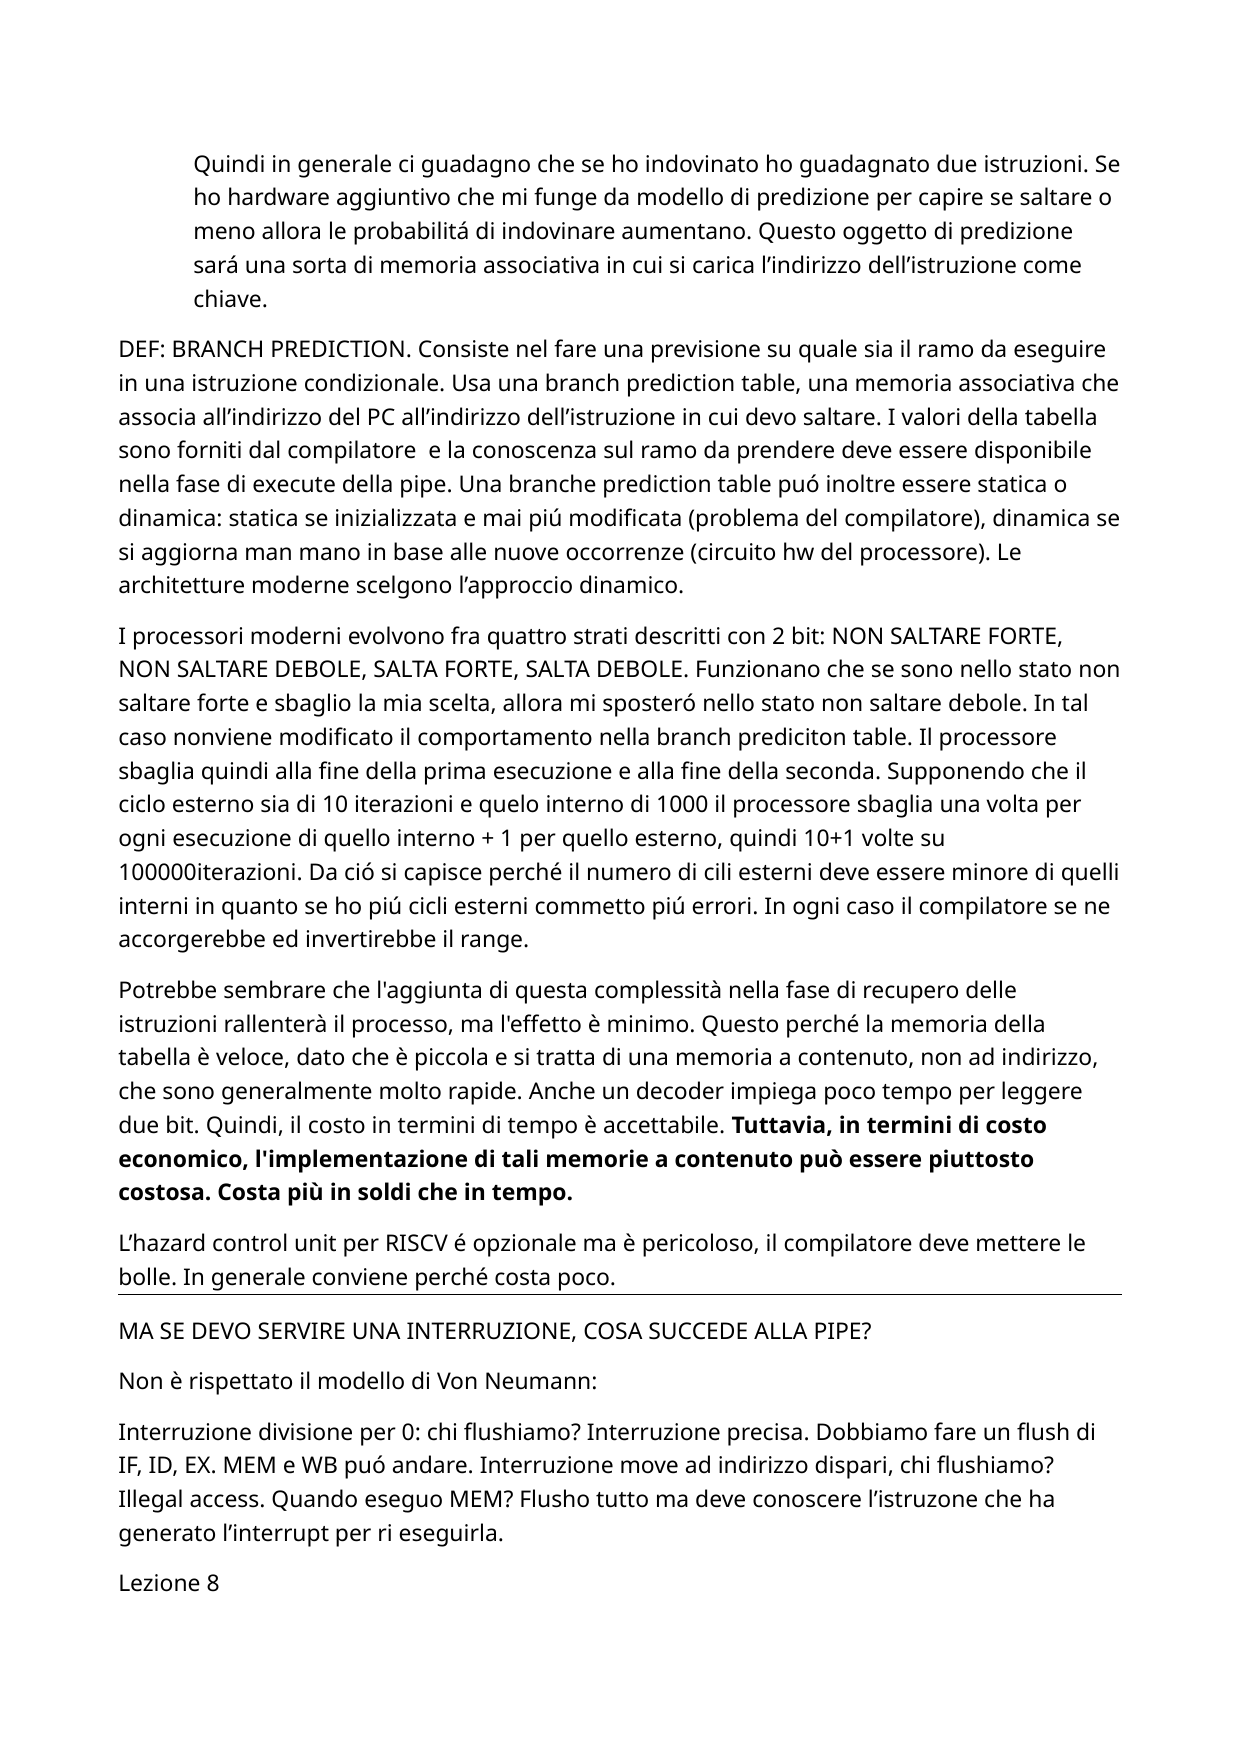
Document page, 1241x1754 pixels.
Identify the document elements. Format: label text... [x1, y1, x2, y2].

text Non è rispettato il modello di Von Neumann: [118, 1365, 1122, 1396]
text I processori moderni evolvono fra quattro strati descritti con 2 bit: NON SALTARE FORTE, NON SALTARE DEBOLE, SALTA FORTE, SALTA DEBOLE. Funzionano che se sono nello stato non saltare forte e sbaglio la mia scelta, allora mi sposteró nello stato non saltare debole. In tal caso nonviene modificato il comportamento nella branch prediciton table. Il processore sbaglia quindi alla fine della prima esecuzione e alla fine della seconda. Supponendo che il ciclo esterno sia di 10 iterazioni e quelo interno di 1000 il processore sbaglia una volta per ogni esecuzione di quello interno + 1 per quello esterno, quindi 10+1 volte su 100000iterazioni. Da ció si capisce perché il numero di cili esterni deve essere minore di quelli interni in quanto se ho piú cicli esterni commetto piú errori. In ogni caso il compilatore se ne accorgerebbe ed invertirebbe il range. [118, 620, 1122, 955]
text Potrebbe sembrare che l'aggiunta di questa complessità nella fase di recupero delle istruzioni rallenterà il processo, ma l'effetto è minimo. Questo perché la memoria della tabella è veloce, dato che è piccola e si tratta di una memoria a contenuto, non ad indirizzo, che sono generalmente molto rapide. Anche un decoder impiega poco tempo per leggere due bit. Quindi, il costo in termini di tempo è accettabile. Tuttavia, in termini di costo economico, l'implementazione di tali memorie a contenuto può essere piuttosto costosa. Costa più in soldi che in tempo. [118, 974, 1122, 1208]
text DEF: BRANCH PREDICTION. Consiste nel fare una previsione su quale sia il ramo da eseguire in una istruzione condizionale. Usa una branch prediction table, una memoria associativa che associa all’indirizzo del PC all’indirizzo dell’istruzione in cui devo saltare. I valori della tabella sono forniti dal compilatore e la conoscenza sul ramo da prendere deve essere disponibile nella fase di execute della pipe. Una branche prediction table puó inoltre essere statica o dinamica: statica se inizializzata e mai piú modificata (problema del compilatore), dinamica se si aggiorna man mano in base alle nuove occorrenze (circuito hw del processore). Le architetture moderne scelgono l’approccio dinamico. [118, 333, 1122, 601]
list Quindi in generale ci guadagno che se ho indovinato ho guadagnato due istruzioni. Se ho hardware aggiuntivo che mi funge da modello di predizione per capire se saltare o meno allora le probabilitá di indovinare aumentano. Questo oggetto di predizione sará una sorta di memoria associativa in cui si carica l’indirizzo dell’istruzione come chiave. [193, 148, 1122, 314]
text Lezione 8 [118, 1567, 1122, 1598]
text Interruzione divisione per 0: chi flushiamo? Interruzione precisa. Dobbiamo fare un flush di IF, ID, EX. MEM e WB puó andare. Interruzione move ad indirizzo dispari, chi flushiamo? Illegal access. Quando eseguo MEM? Flusho tutto ma deve conoscere l’istruzone che ha generato l’interrupt per ri eseguirla. [118, 1415, 1122, 1548]
text MA SE DEVO SERVIRE UNA INTERRUZIONE, COSA SUCCEDE ALLA PIPE? [118, 1314, 1122, 1346]
text L’hazard control unit per RISCV é opzionale ma è pericoloso, il compilatore deve mettere le bolle. In generale conviene perché costa poco. [118, 1227, 1122, 1294]
